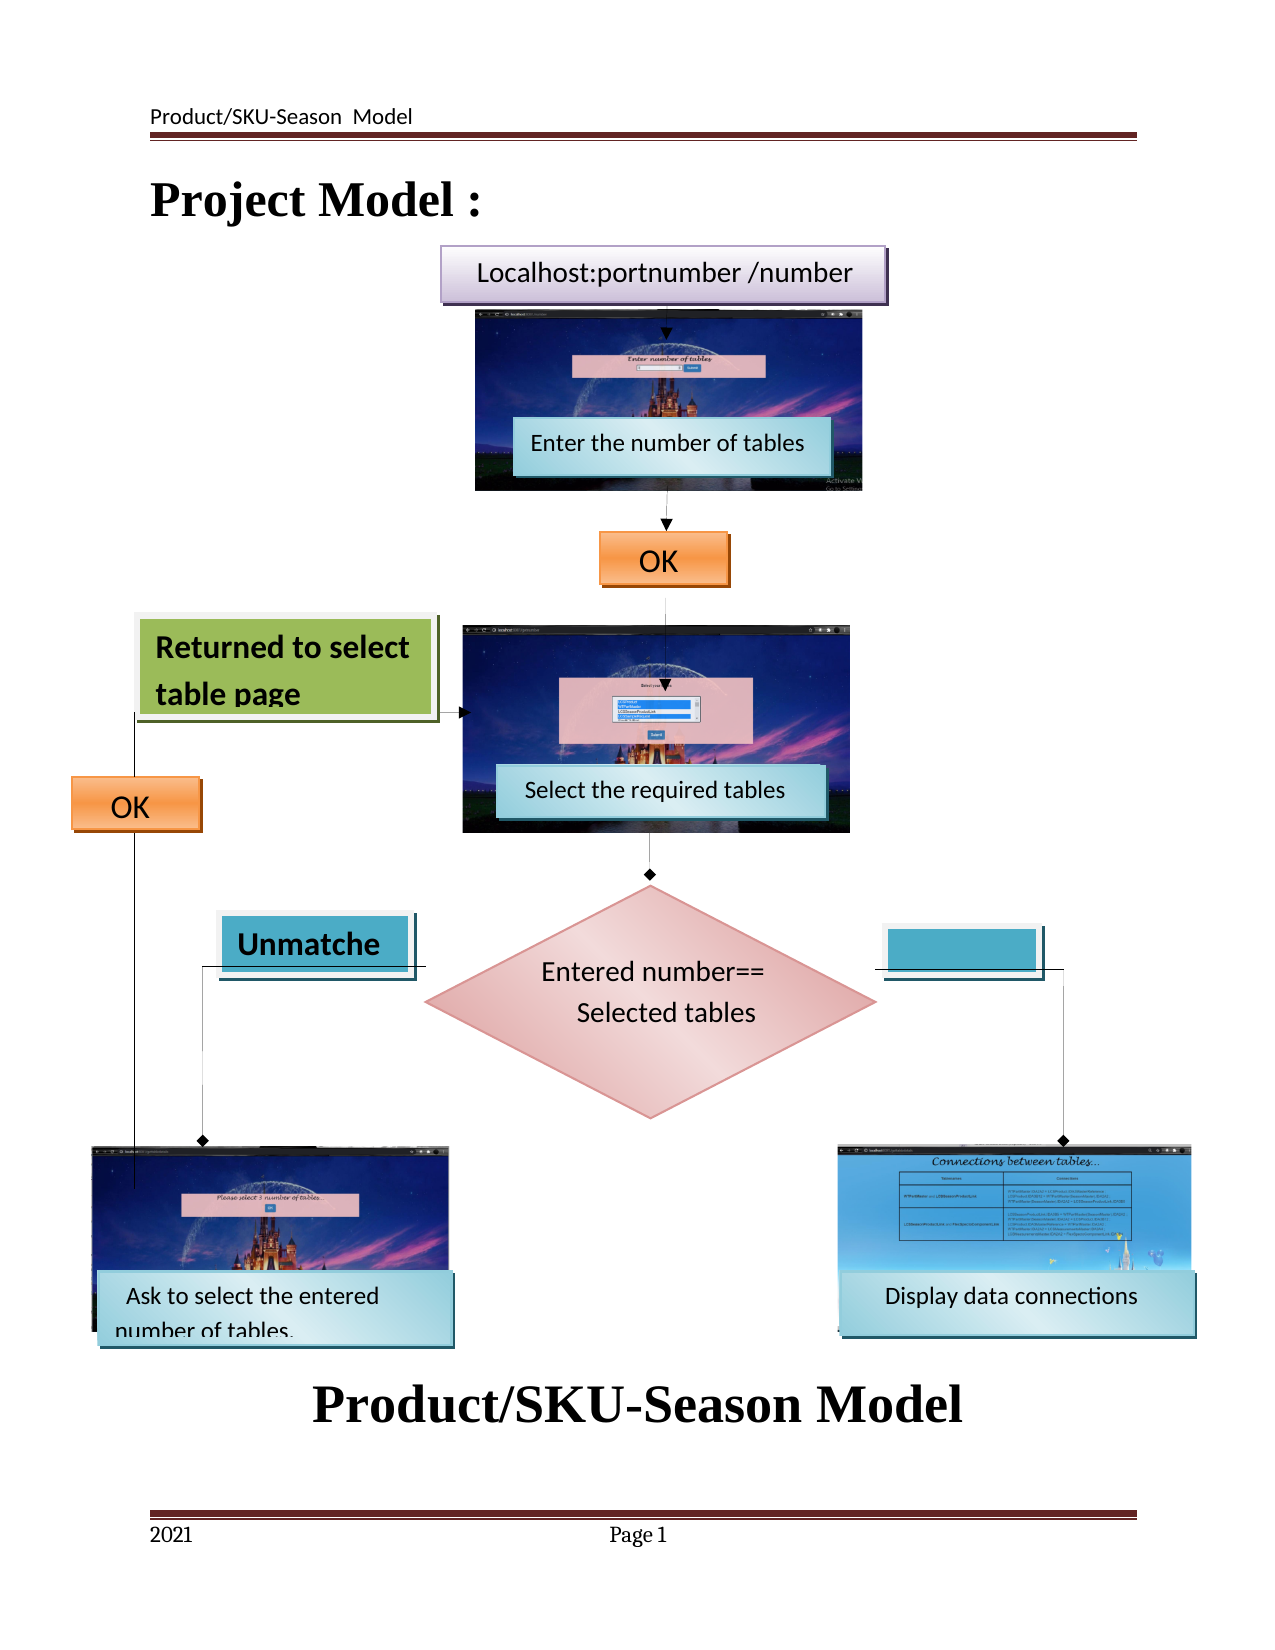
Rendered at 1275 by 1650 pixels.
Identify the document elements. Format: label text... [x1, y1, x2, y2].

picture [837, 1144, 1192, 1332]
picture [91, 1146, 450, 1332]
picture [462, 625, 850, 833]
text Project Model : [150, 169, 1137, 227]
text Product/SKU-Season Model [150, 1372, 1137, 1434]
picture [475, 309, 863, 491]
